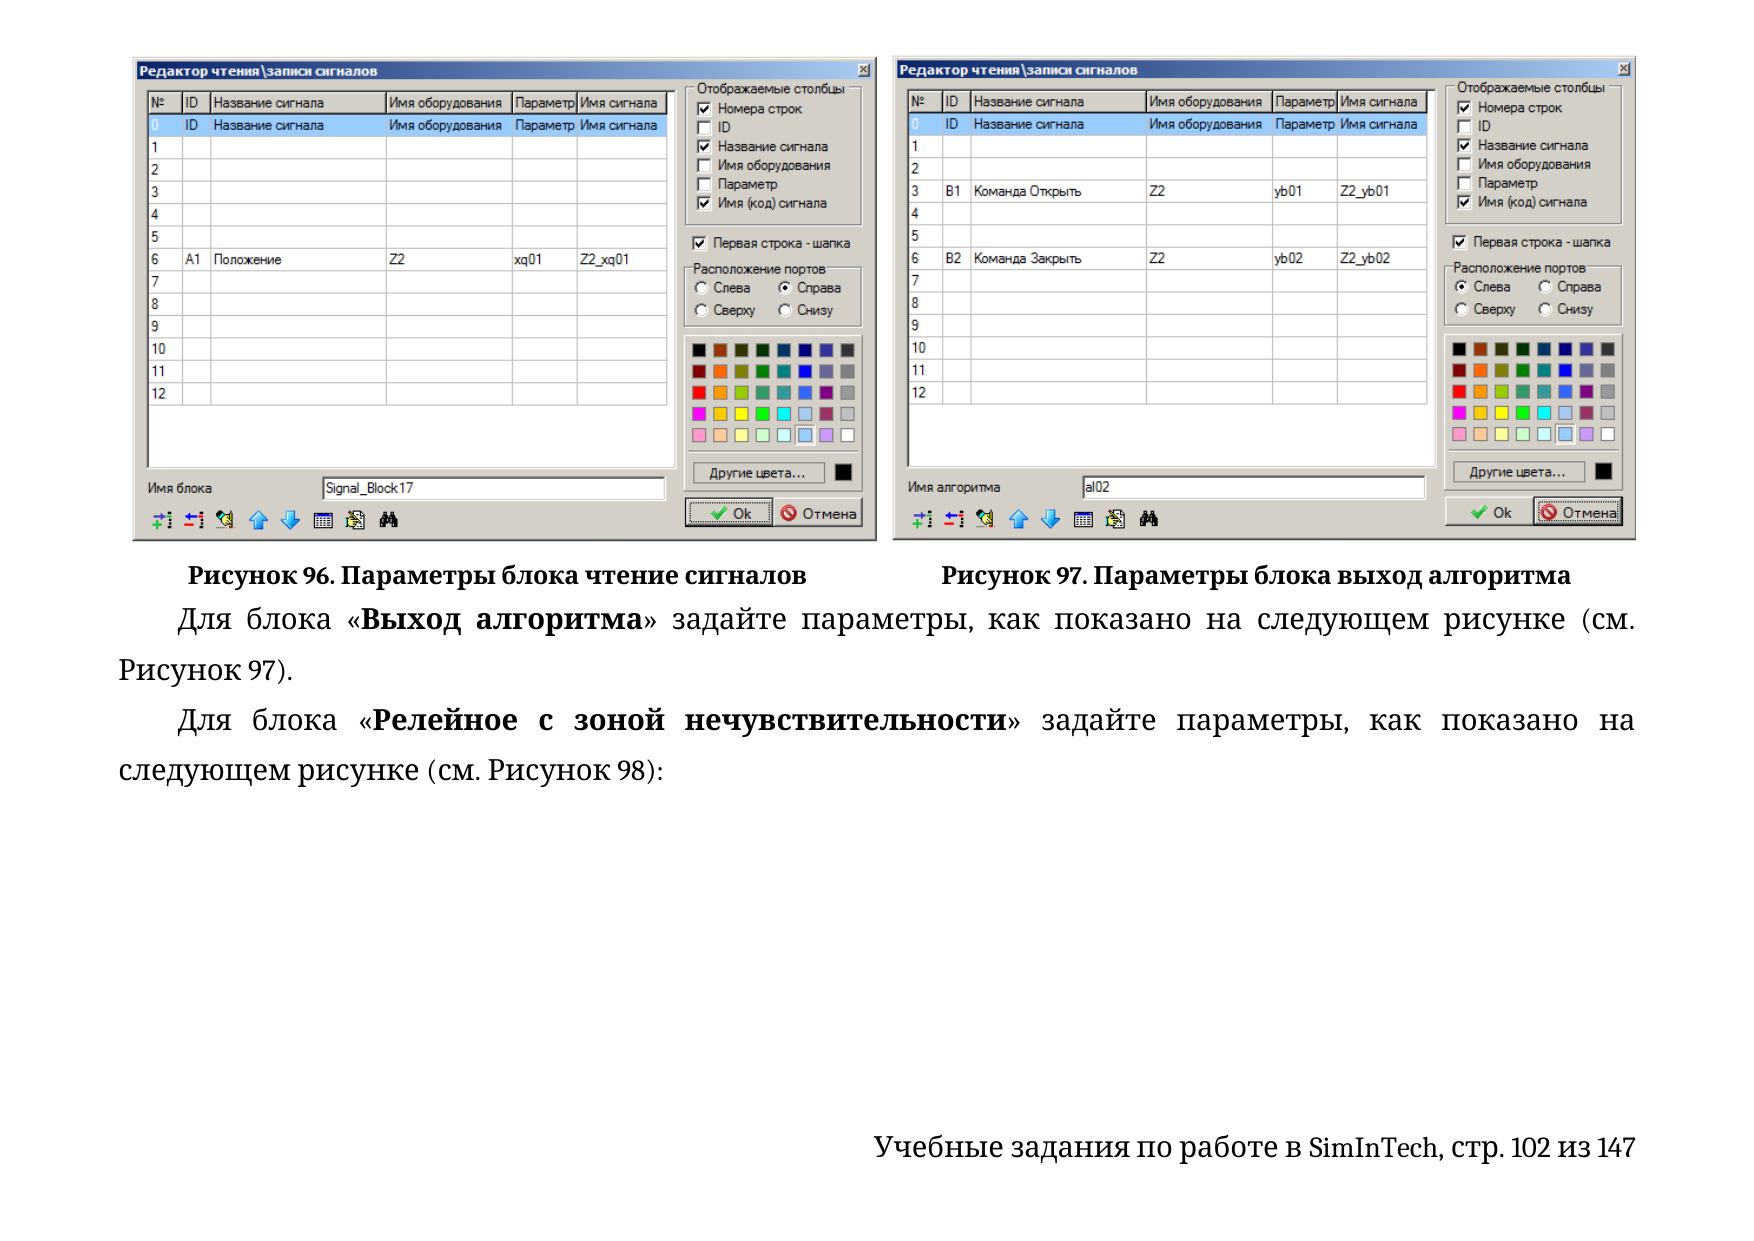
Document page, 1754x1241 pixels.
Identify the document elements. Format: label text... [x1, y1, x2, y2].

picture [888, 51, 1636, 545]
picture [129, 51, 877, 546]
table_header [118, 51, 877, 562]
table_header [877, 51, 1636, 562]
